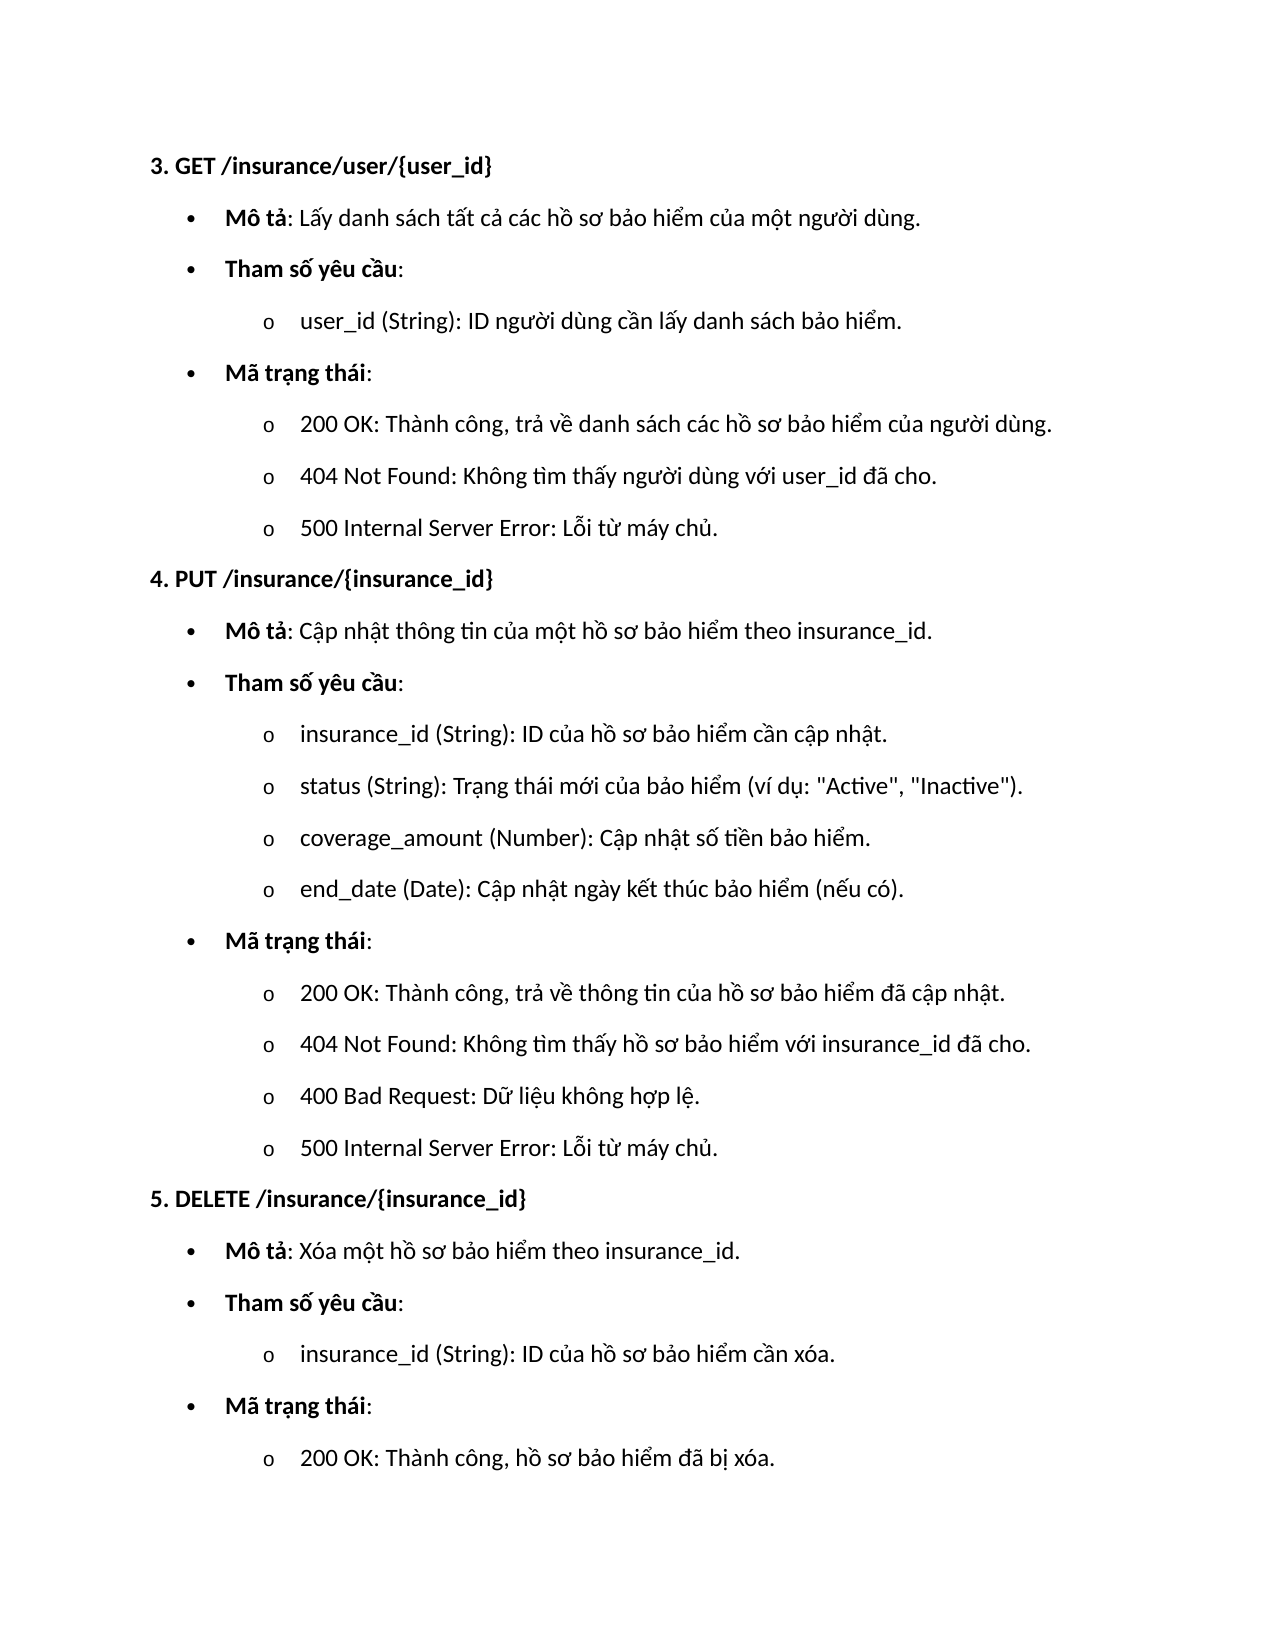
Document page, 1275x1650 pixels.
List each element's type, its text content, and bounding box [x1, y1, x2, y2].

list Mô tả: Cập nhật thông tin của một hồ sơ bảo hiểm theo insurance_id. [187, 615, 1125, 646]
text 5. DELETE /insurance/{insurance_id} [150, 1183, 1125, 1214]
list 404 Not Found: Không tìm thấy người dùng với user_id đã cho. [262, 460, 1125, 491]
list 200 OK: Thành công, trả về thông tin của hồ sơ bảo hiểm đã cập nhật. [262, 977, 1125, 1007]
list Mã trạng thái: [187, 925, 1125, 956]
list 500 Internal Server Error: Lỗi từ máy chủ. [262, 1132, 1125, 1162]
list insurance_id (String): ID của hồ sơ bảo hiểm cần xóa. [262, 1338, 1125, 1369]
list insurance_id (String): ID của hồ sơ bảo hiểm cần cập nhật. [262, 718, 1125, 749]
list Mã trạng thái: [187, 357, 1125, 387]
list Tham số yêu cầu: [187, 253, 1125, 284]
list Tham số yêu cầu: [187, 667, 1125, 697]
list 500 Internal Server Error: Lỗi từ máy chủ. [262, 512, 1125, 542]
list Tham số yêu cầu: [187, 1287, 1125, 1317]
list coverage_amount (Number): Cập nhật số tiền bảo hiểm. [262, 822, 1125, 852]
list Mô tả: Lấy danh sách tất cả các hồ sơ bảo hiểm của một người dùng. [187, 202, 1125, 232]
list 404 Not Found: Không tìm thấy hồ sơ bảo hiểm với insurance_id đã cho. [262, 1028, 1125, 1059]
list 200 OK: Thành công, trả về danh sách các hồ sơ bảo hiểm của người dùng. [262, 408, 1125, 439]
list 200 OK: Thành công, hồ sơ bảo hiểm đã bị xóa. [262, 1442, 1125, 1472]
list status (String): Trạng thái mới của bảo hiểm (ví dụ: "Active", "Inactive"). [262, 770, 1125, 801]
text 4. PUT /insurance/{insurance_id} [150, 563, 1125, 594]
text 3. GET /insurance/user/{user_id} [150, 150, 1125, 181]
list Mô tả: Xóa một hồ sơ bảo hiểm theo insurance_id. [187, 1235, 1125, 1266]
list user_id (String): ID người dùng cần lấy danh sách bảo hiểm. [262, 305, 1125, 336]
list end_date (Date): Cập nhật ngày kết thúc bảo hiểm (nếu có). [262, 873, 1125, 904]
list Mã trạng thái: [187, 1390, 1125, 1421]
list 400 Bad Request: Dữ liệu không hợp lệ. [262, 1080, 1125, 1111]
